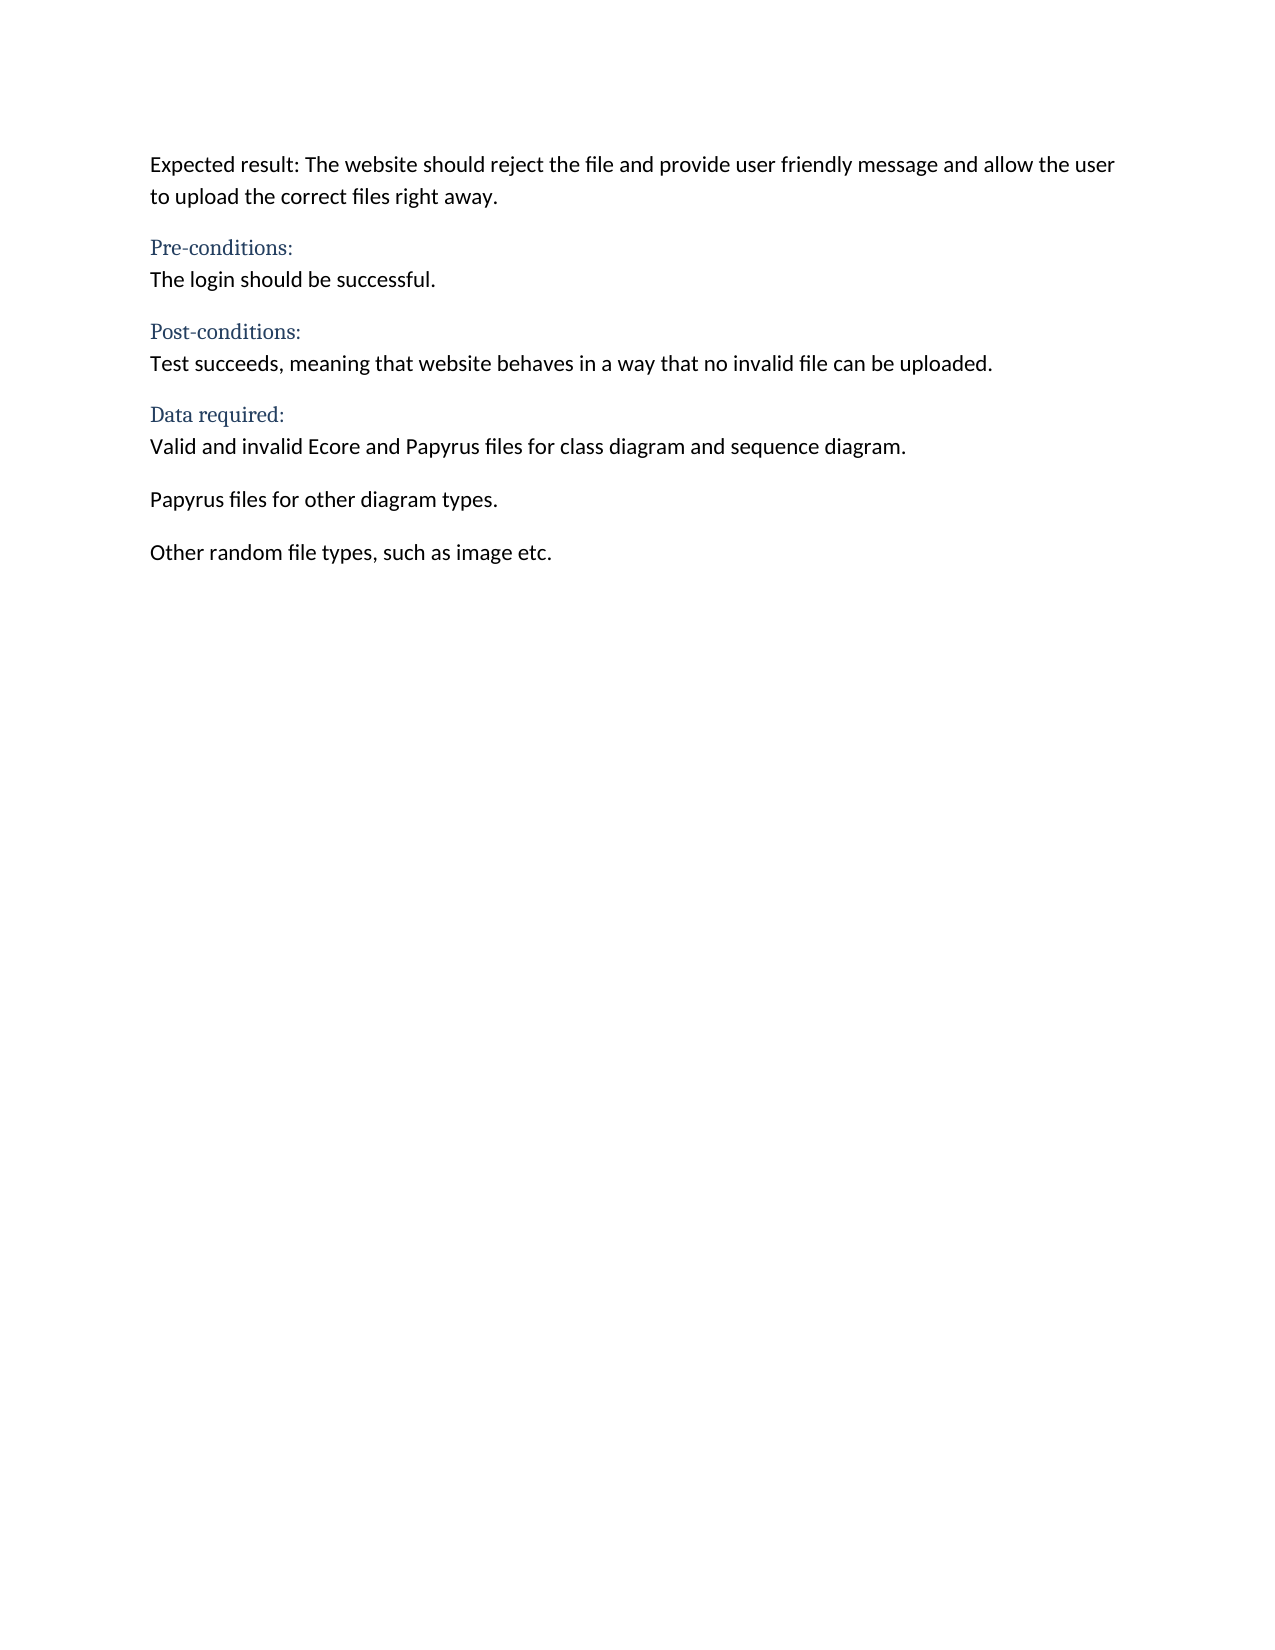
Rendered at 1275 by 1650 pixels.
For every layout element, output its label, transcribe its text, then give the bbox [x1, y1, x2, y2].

subtitle Pre-conditions: [150, 235, 1125, 262]
subtitle Data required: [150, 402, 1125, 428]
subtitle Post-conditions: [150, 318, 1125, 345]
text Other random file types, such as image etc. [150, 538, 1125, 566]
text Expected result: The website should reject the file and provide user friendly message and allow the user to upload the correct files right away. [150, 150, 1125, 210]
text Test succeeds, meaning that website behaves in a way that no invalid file can be uploaded. [150, 349, 1125, 377]
text Papyrus files for other diagram types. [150, 485, 1125, 513]
text Valid and invalid Ecore and Papyrus files for class diagram and sequence diagram. [150, 432, 1125, 460]
text The login should be successful. [150, 265, 1125, 293]
